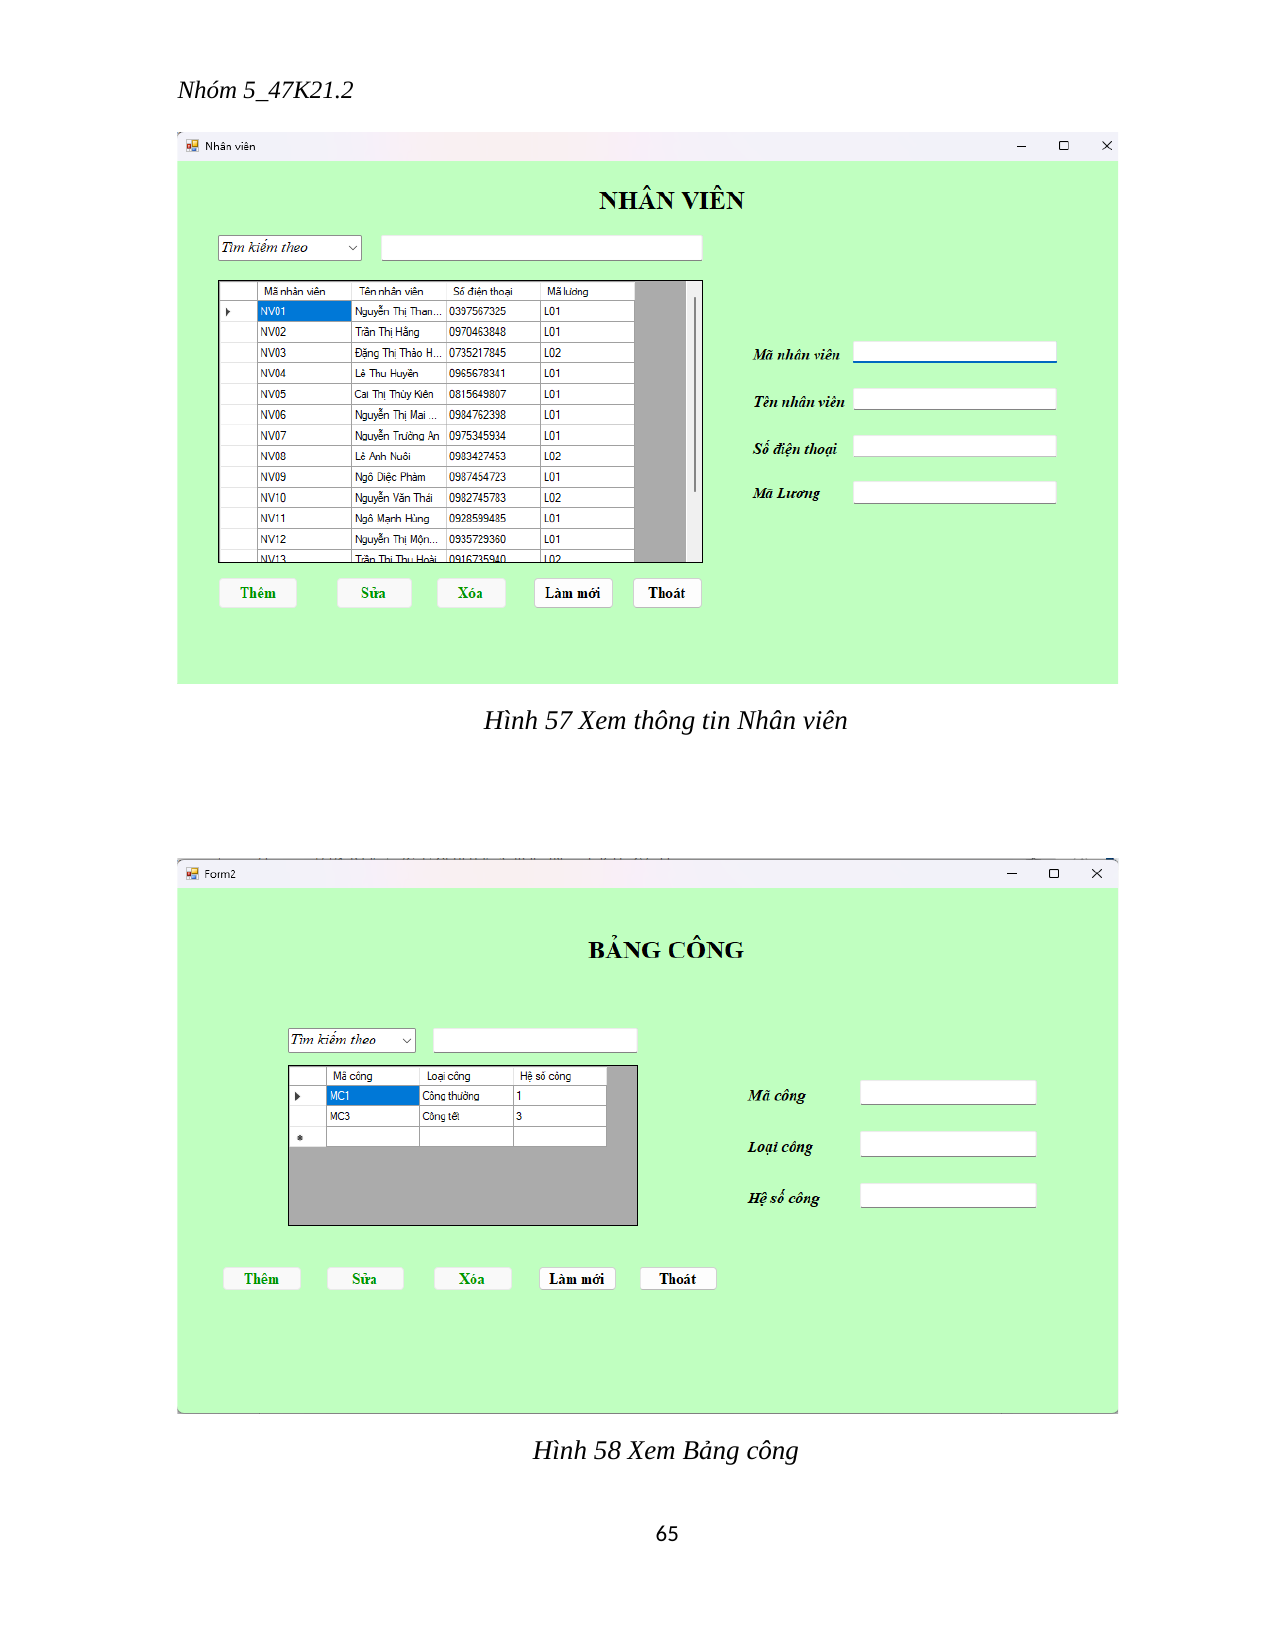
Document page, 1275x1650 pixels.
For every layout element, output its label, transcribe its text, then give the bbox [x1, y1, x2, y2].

picture [177, 858, 1119, 1414]
text Hình 58 Xem Bảng công [177, 1434, 1157, 1465]
text Hình 57 Xem thông tin Nhân viên [177, 704, 1157, 736]
picture [177, 132, 1119, 684]
